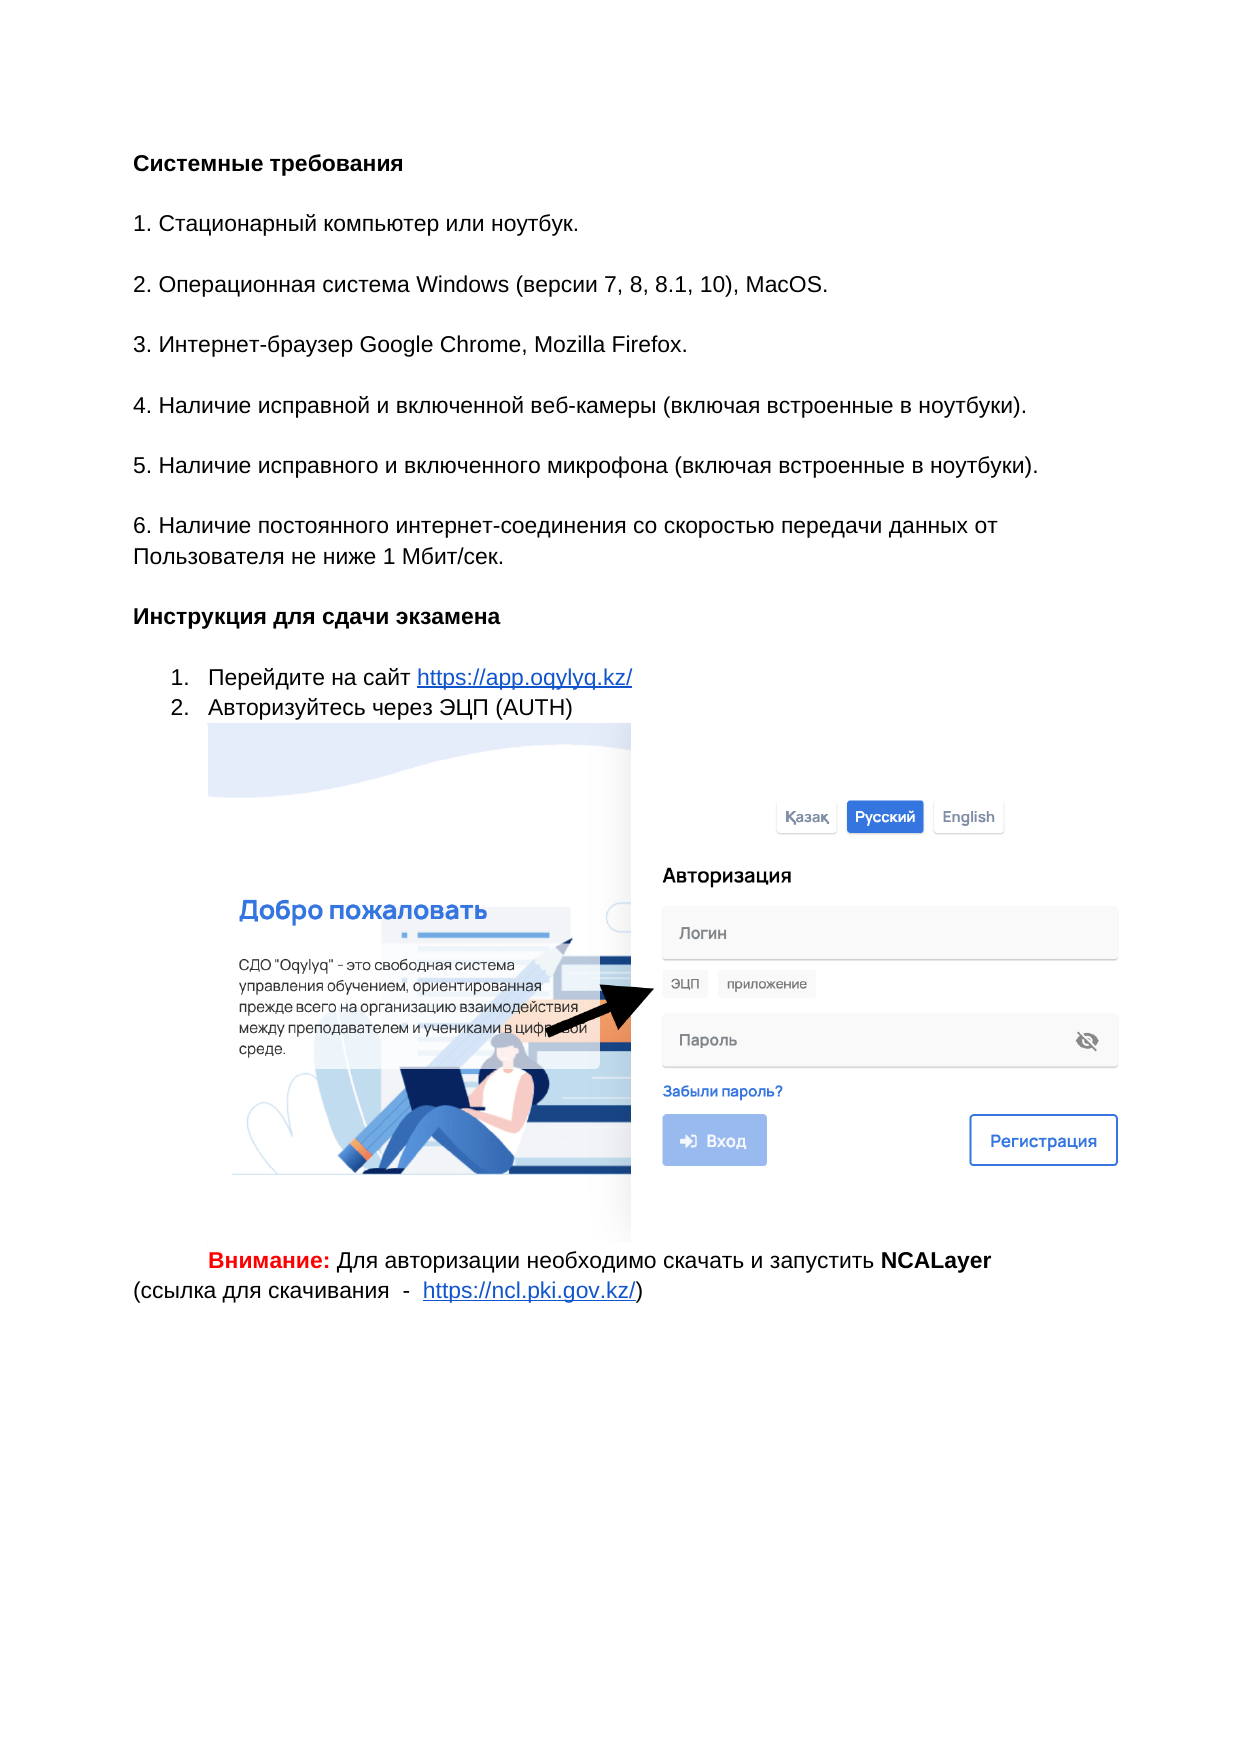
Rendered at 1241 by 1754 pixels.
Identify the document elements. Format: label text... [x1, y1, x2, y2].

text 5. Наличие исправного и включенного микрофона (включая встроенные в ноутбуки). [133, 452, 1090, 478]
text Системные требования [133, 150, 1090, 176]
text 4. Наличие исправной и включенной веб-камеры (включая встроенные в ноутбуки). [133, 392, 1090, 418]
text Инструкция для сдачи экзамена [133, 603, 1090, 629]
text 3. Интернет-браузер Google Chrome, Mozilla Firefox. [133, 331, 1090, 358]
text 2. Операционная система Windows (версии 7, 8, 8.1, 10), MacOS. [133, 271, 1090, 297]
text 1. Стационарный компьютер или ноутбук. [133, 210, 1090, 237]
text (ссылка для скачивания - https://ncl.pki.gov.kz/) [133, 1277, 1090, 1303]
list Авторизуйтесь через ЭЦП (AUTH) [170, 694, 1090, 720]
text Внимание: Для авторизации необходимо скачать и запустить NCALayer [208, 1247, 1090, 1273]
list Перейдите на сайт https://app.oqylyq.kz/ [170, 663, 1090, 690]
picture [207, 723, 1148, 1243]
text 6. Наличие постоянного интернет-соединения со скоростью передачи данных от Пользователя не ниже 1 Мбит/сек. [133, 512, 1090, 569]
